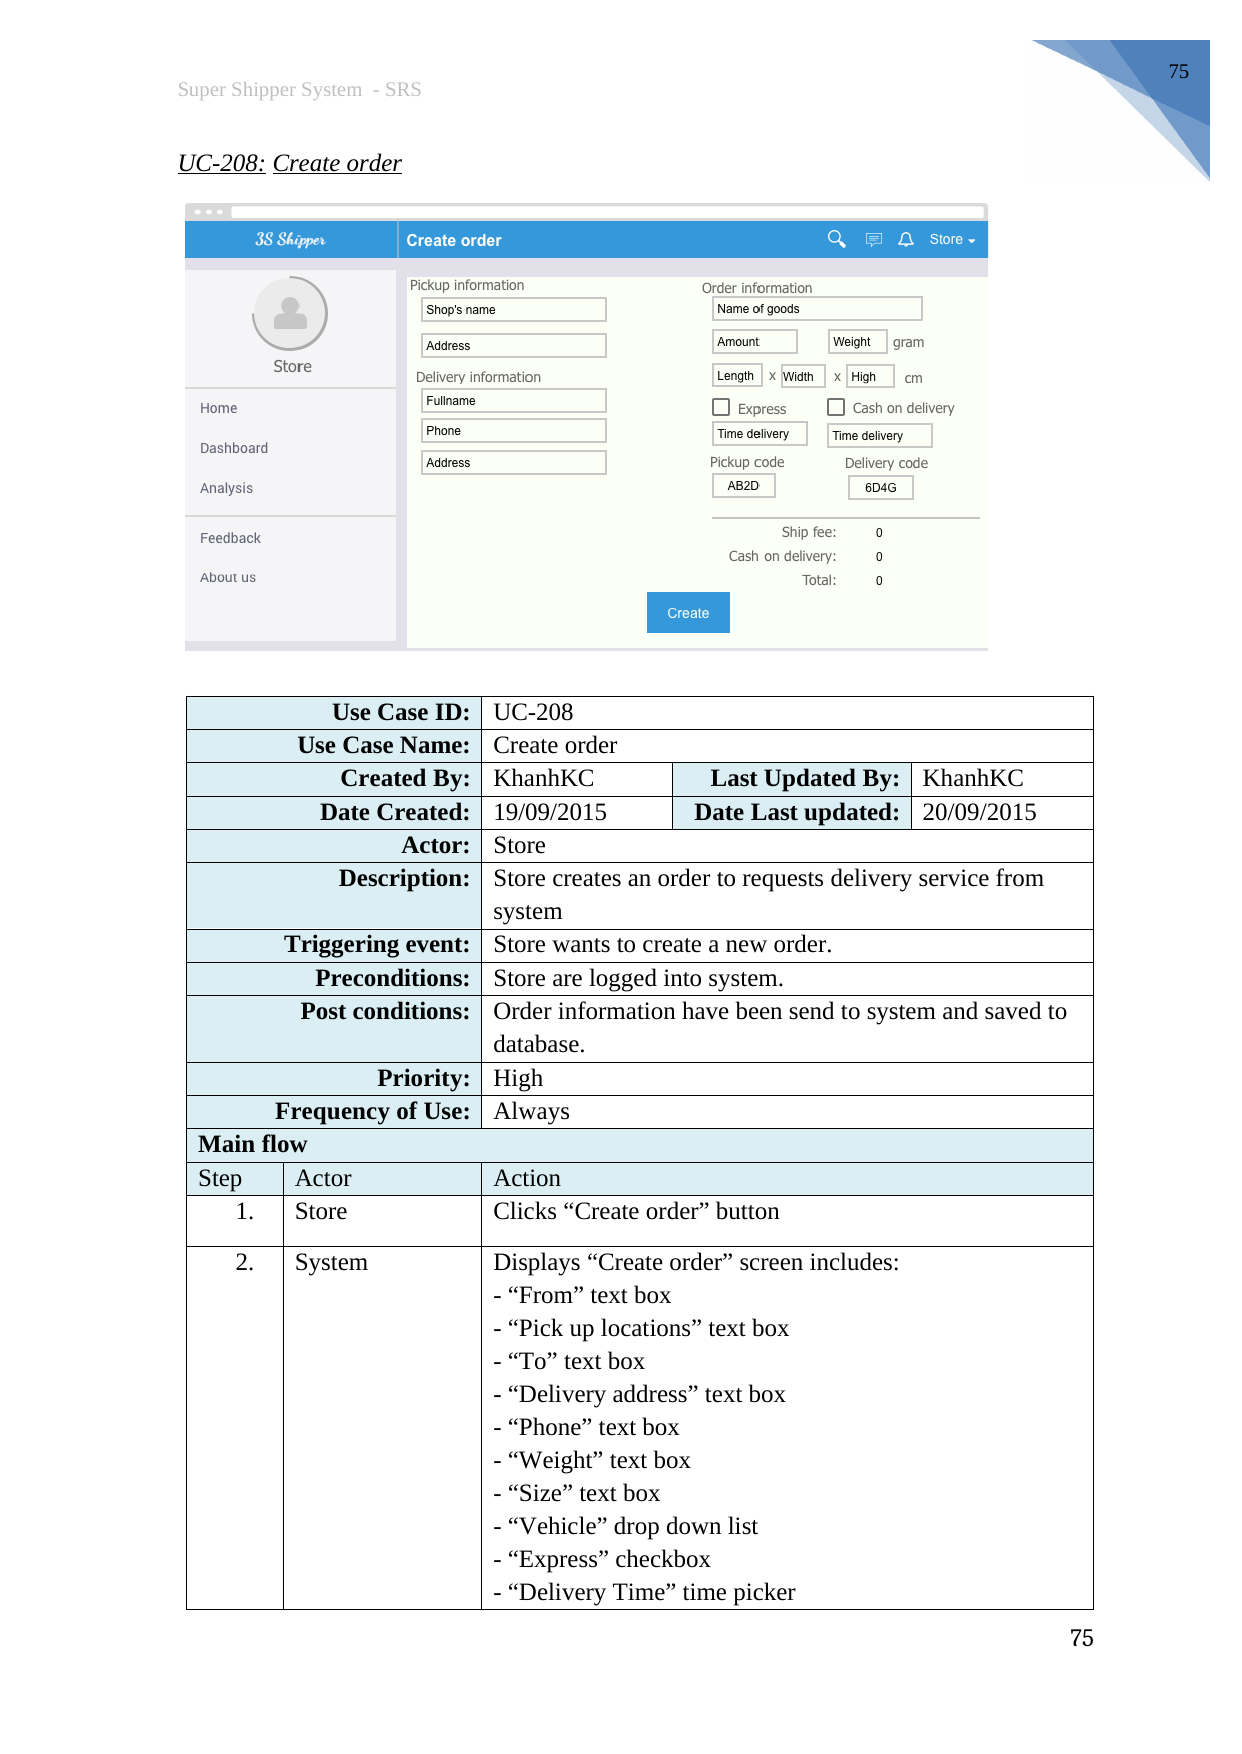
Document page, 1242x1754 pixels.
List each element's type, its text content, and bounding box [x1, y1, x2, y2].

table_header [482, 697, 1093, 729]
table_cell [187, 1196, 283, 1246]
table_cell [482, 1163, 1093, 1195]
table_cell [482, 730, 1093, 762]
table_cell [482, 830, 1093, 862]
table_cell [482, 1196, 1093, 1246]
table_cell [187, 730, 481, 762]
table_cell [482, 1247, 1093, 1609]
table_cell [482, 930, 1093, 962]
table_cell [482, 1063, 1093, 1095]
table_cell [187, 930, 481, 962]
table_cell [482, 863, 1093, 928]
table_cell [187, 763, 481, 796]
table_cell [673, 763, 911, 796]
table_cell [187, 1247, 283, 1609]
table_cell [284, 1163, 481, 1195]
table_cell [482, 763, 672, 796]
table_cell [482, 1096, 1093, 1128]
picture [1029, 40, 1210, 182]
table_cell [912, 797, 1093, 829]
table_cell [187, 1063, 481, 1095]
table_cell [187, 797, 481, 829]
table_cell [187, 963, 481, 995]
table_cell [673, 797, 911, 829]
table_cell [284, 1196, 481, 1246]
subtitle UC-208: Create order [177, 148, 1094, 176]
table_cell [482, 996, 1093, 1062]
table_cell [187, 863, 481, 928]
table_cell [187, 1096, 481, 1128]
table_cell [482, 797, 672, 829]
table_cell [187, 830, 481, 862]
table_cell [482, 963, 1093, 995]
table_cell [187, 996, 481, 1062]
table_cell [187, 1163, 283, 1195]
picture [177, 193, 989, 659]
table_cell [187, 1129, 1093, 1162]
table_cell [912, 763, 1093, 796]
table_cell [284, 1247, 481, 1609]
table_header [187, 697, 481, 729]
